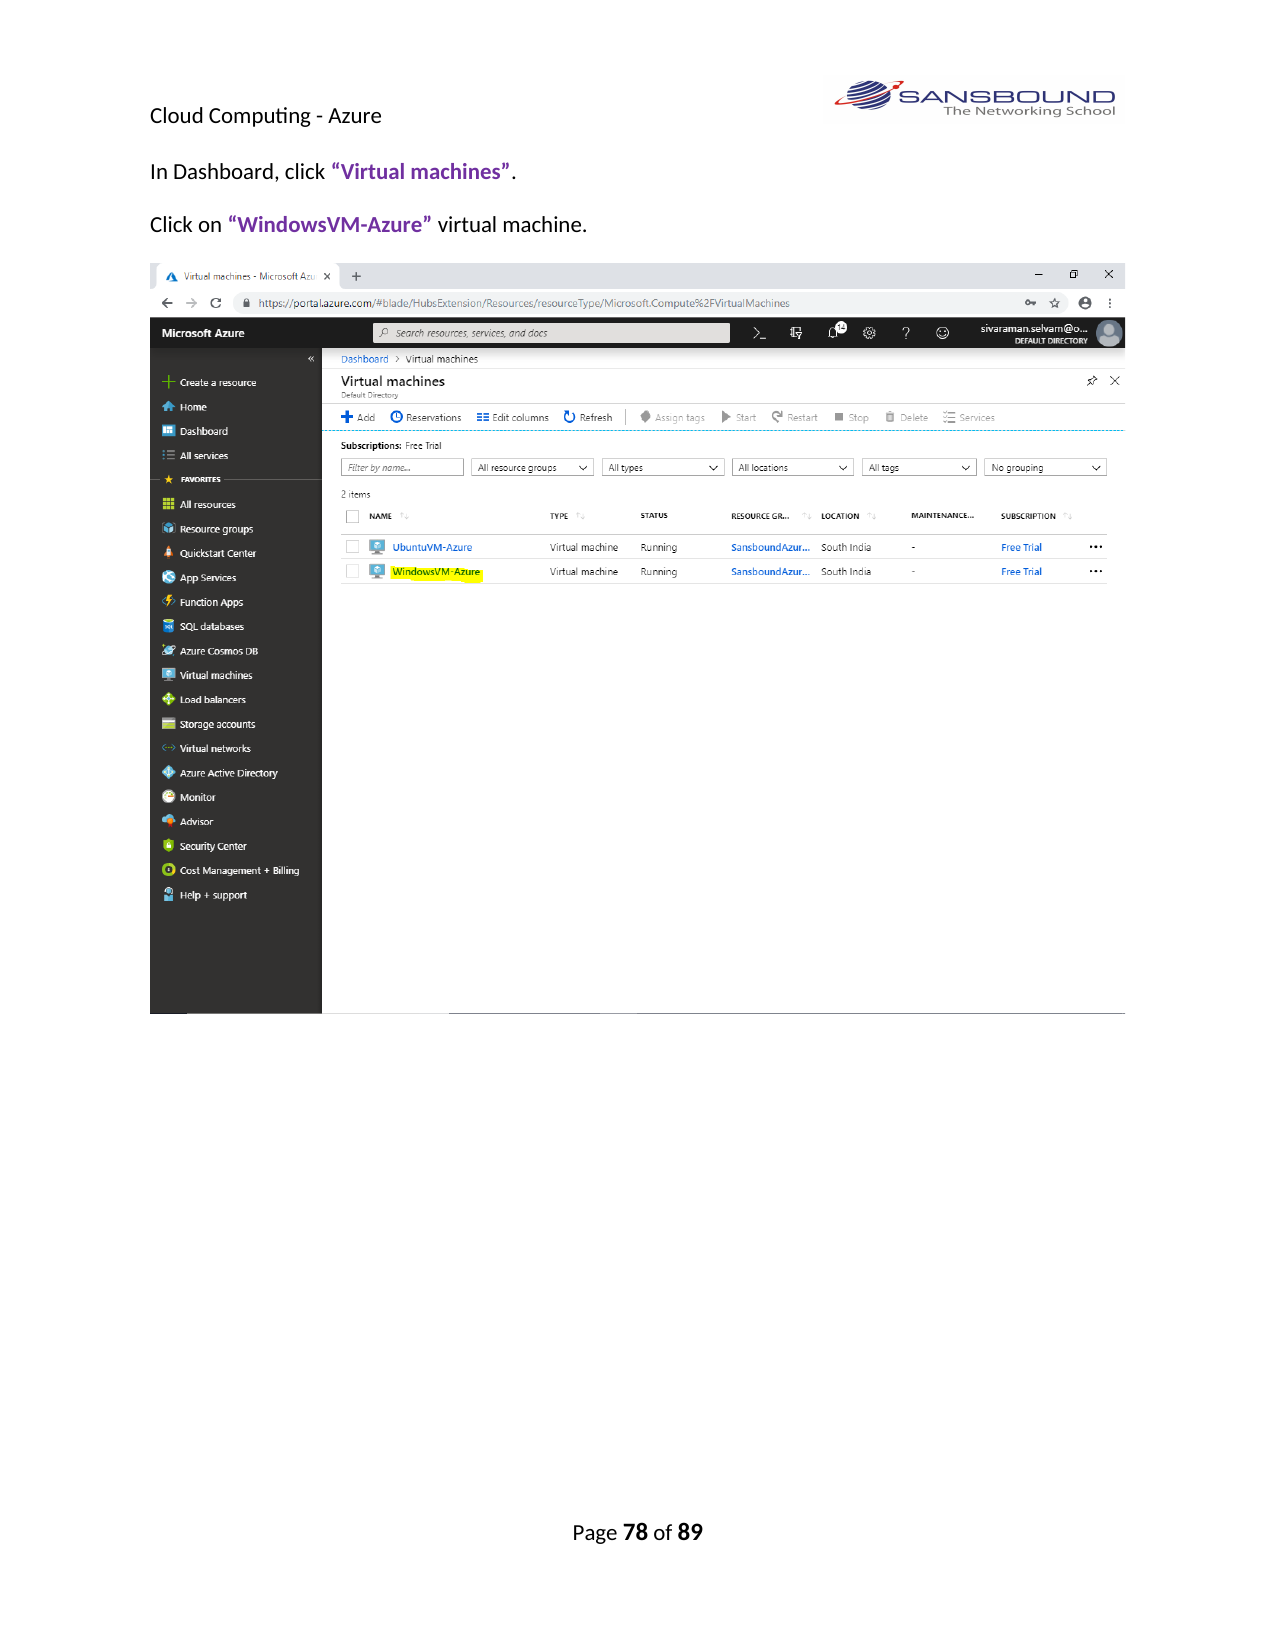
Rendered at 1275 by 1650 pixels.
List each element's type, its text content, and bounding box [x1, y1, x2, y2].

picture [823, 75, 1125, 124]
text In Dashboard, click “Virtual machines”. [150, 157, 1125, 185]
text Click on “WindowsVM-Azure” virtual machine. [150, 210, 1125, 238]
picture [150, 263, 1125, 1014]
